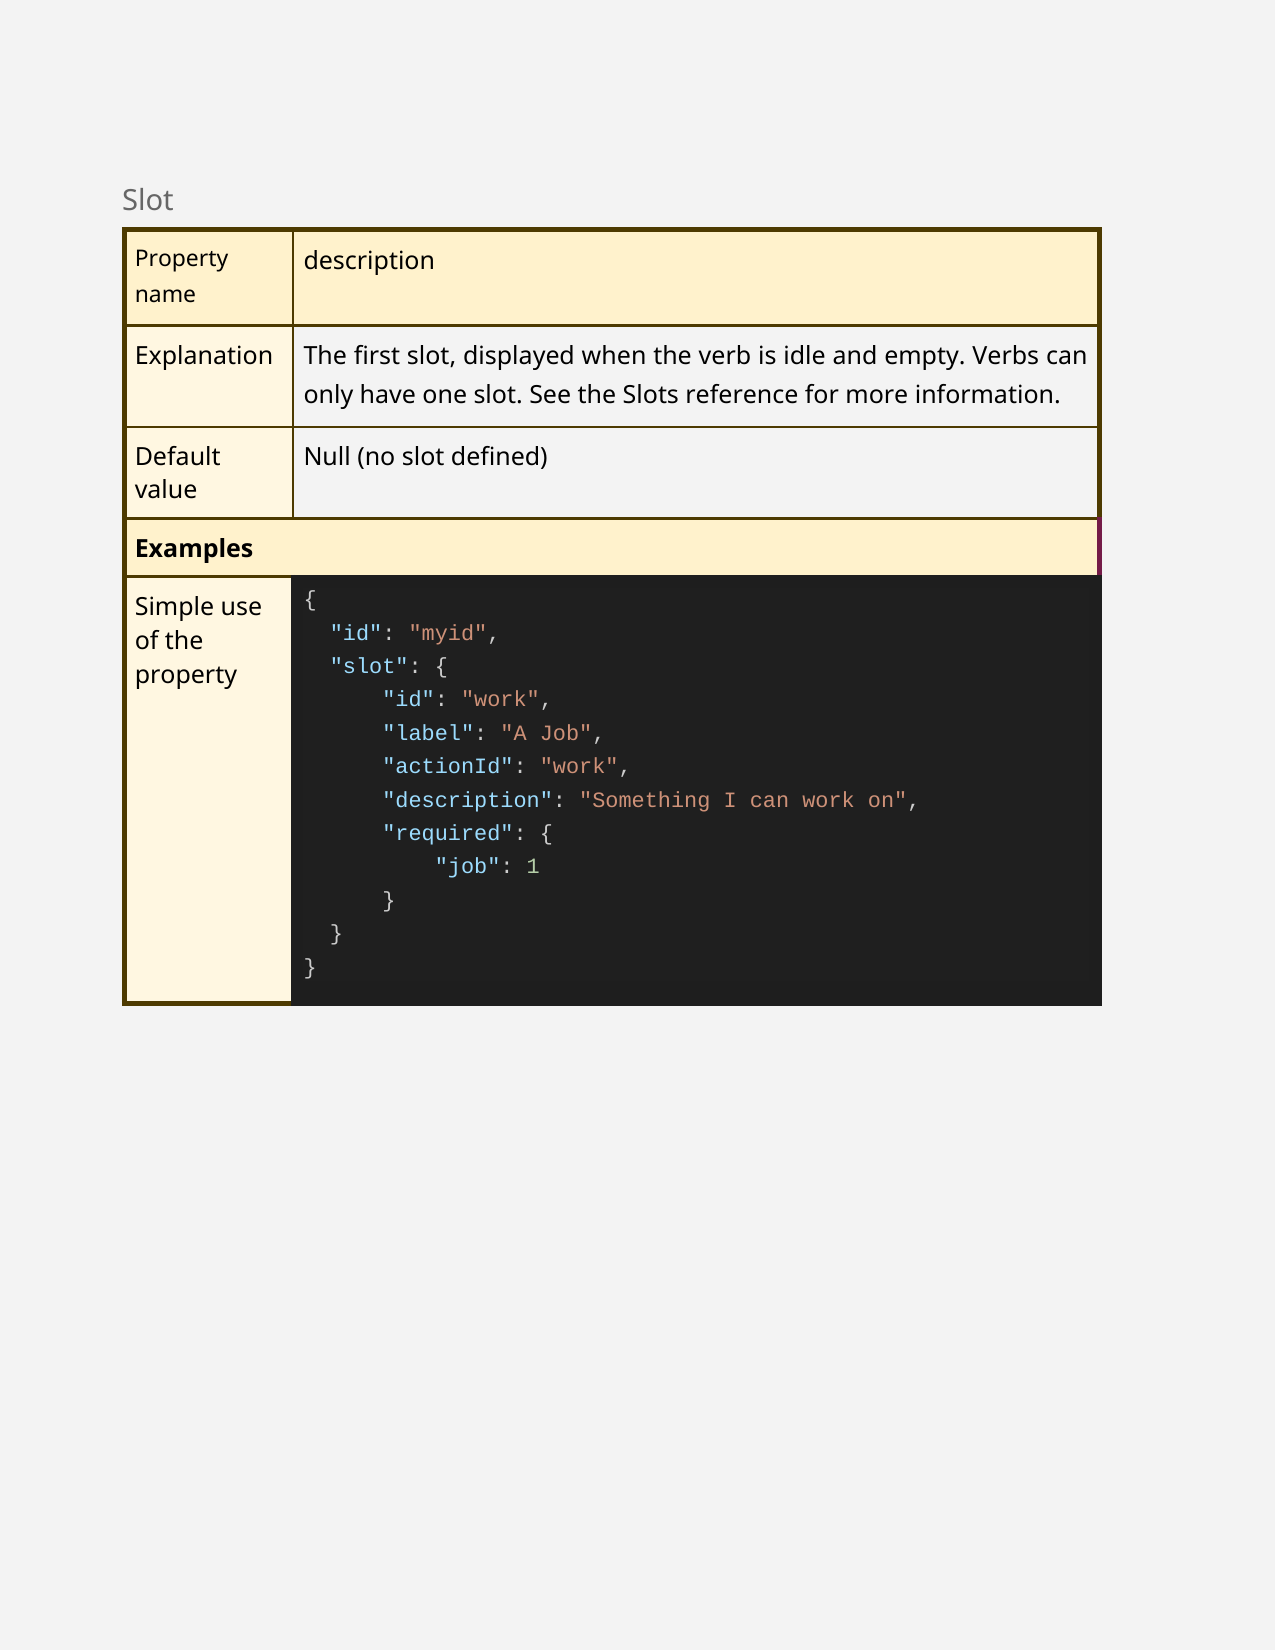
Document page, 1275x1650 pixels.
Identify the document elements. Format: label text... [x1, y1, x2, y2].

table_cell Default value [127, 428, 292, 517]
table_cell Simple use of the property [127, 578, 291, 1001]
table_cell Null (no slot defined) [294, 428, 1097, 517]
table_cell The first slot, displayed when the verb is idle and empty. Verbs can only have one slot. See the Slots reference for more information. [294, 327, 1097, 426]
table_cell Examples [127, 520, 1097, 575]
subtitle Slot [122, 179, 1125, 219]
table_header Property name [127, 232, 292, 324]
table_header description [294, 232, 1097, 324]
table_cell Explanation [127, 327, 292, 426]
table_cell { "id": "myid", "slot": { "id": "work", "label": "A Job", "actionId": "work", "description": "Something I can work on", "required": { "job": 1 } } } [295, 578, 1097, 1001]
